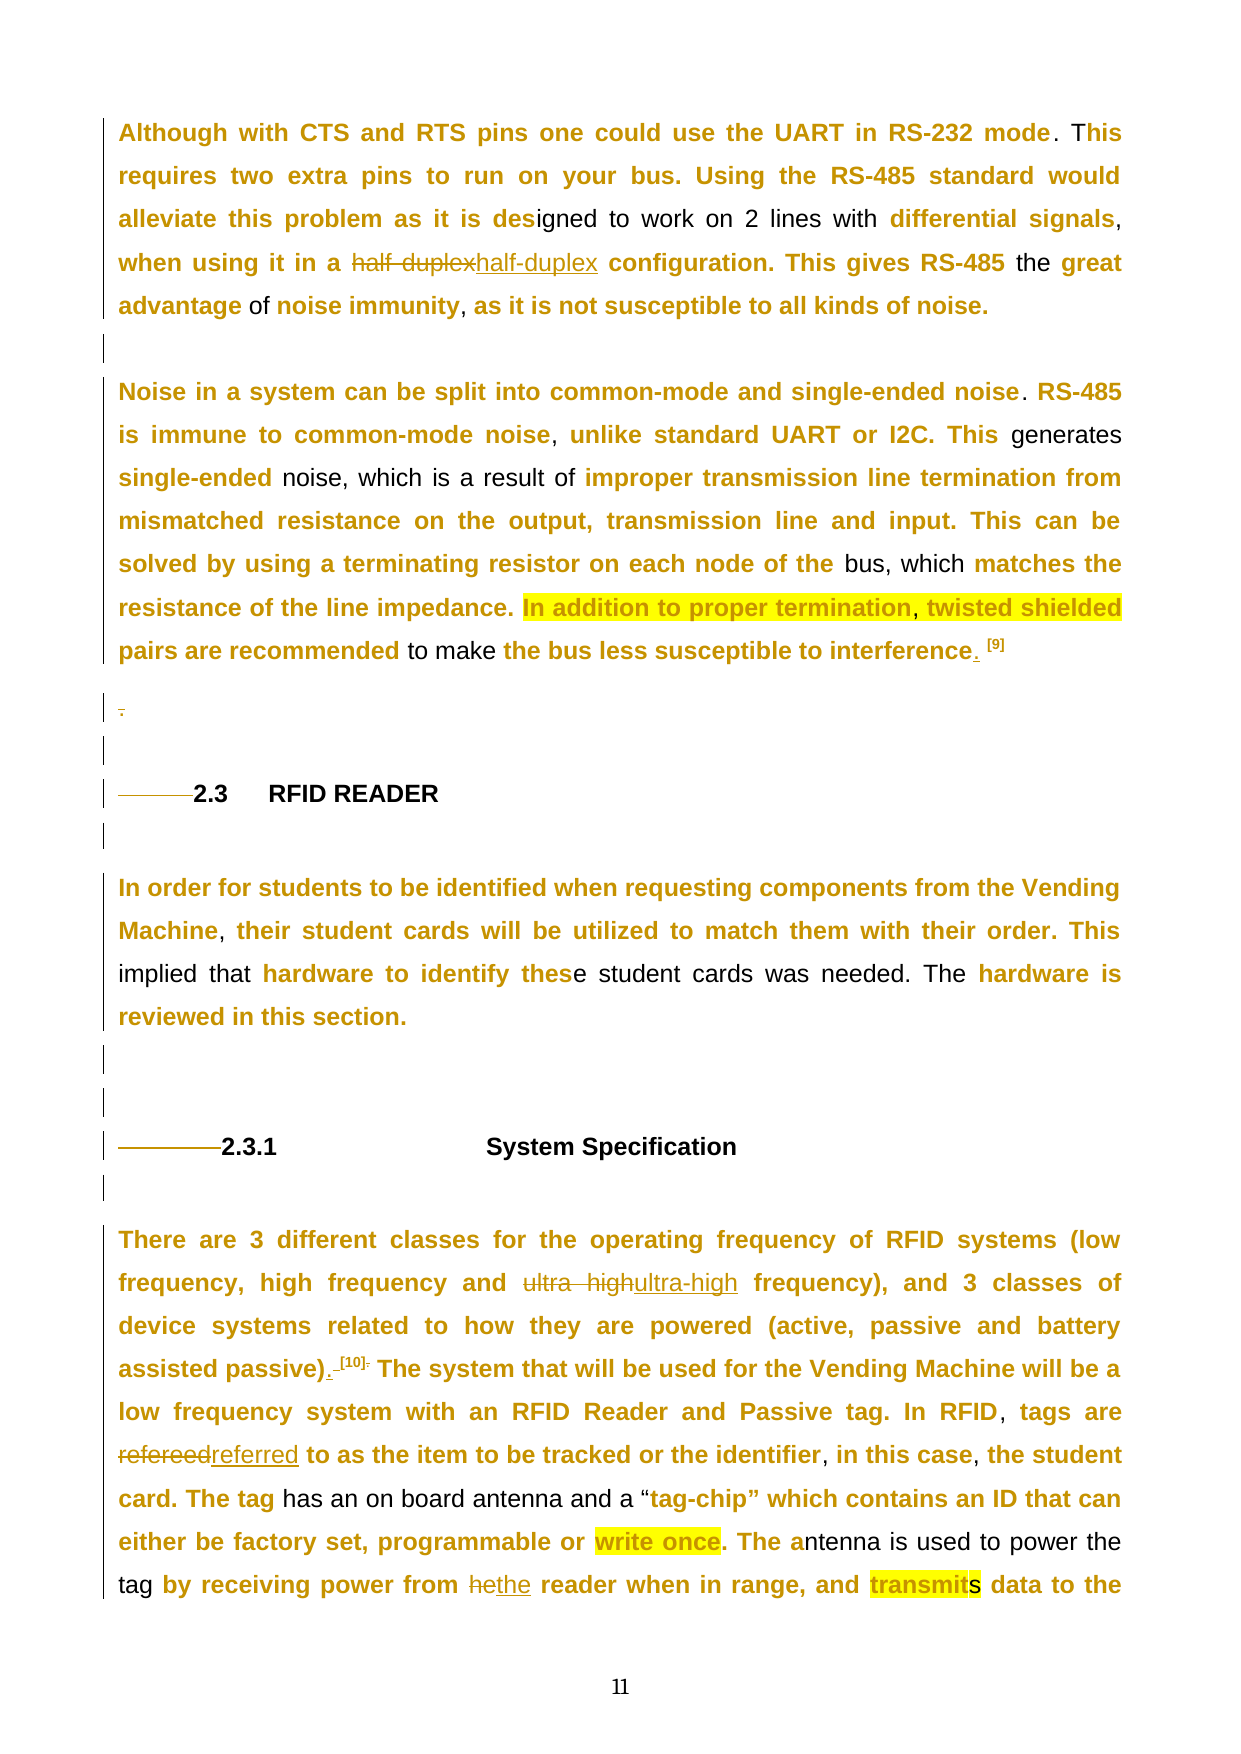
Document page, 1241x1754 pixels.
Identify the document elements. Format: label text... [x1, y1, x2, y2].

subtitle 2.3.1 System Specification [118, 1131, 1122, 1160]
text Although with CTS and RTS pins one could use the UART in RS-232 mode. This requires two extra pins to run on your bus. Using the RS-485 standard would alleviate this problem as it is designed to work on 2 lines with differential signals, when using it in a configuration. This gives RS-485 the great advantage of noise immunity, as it is not susceptible to all kinds of noise. [118, 118, 1122, 319]
subtitle 2.3 RFID READER [118, 779, 1122, 808]
text Noise in a system can be split into common-mode and single-ended noise. RS-485 is immune to common-mode noise, unlike standard UART or I2C. This generates single-ended noise, which is a result of improper transmission line termination from mismatched resistance on the output, transmission line and input. This can be solved by using a terminating resistor on each node of the bus, which matches the resistance of the line impedance. In addition to proper termination, twisted shielded pairs are recommended to make the bus less susceptible to interference [9] [118, 377, 1122, 664]
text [118, 1225, 1122, 1598]
text In order for students to be identified when requesting components from the Vending Machine, their student cards will be utilized to match them with their order. This implied that hardware to identify these student cards was needed. The hardware is reviewed in this section. [118, 873, 1122, 1031]
